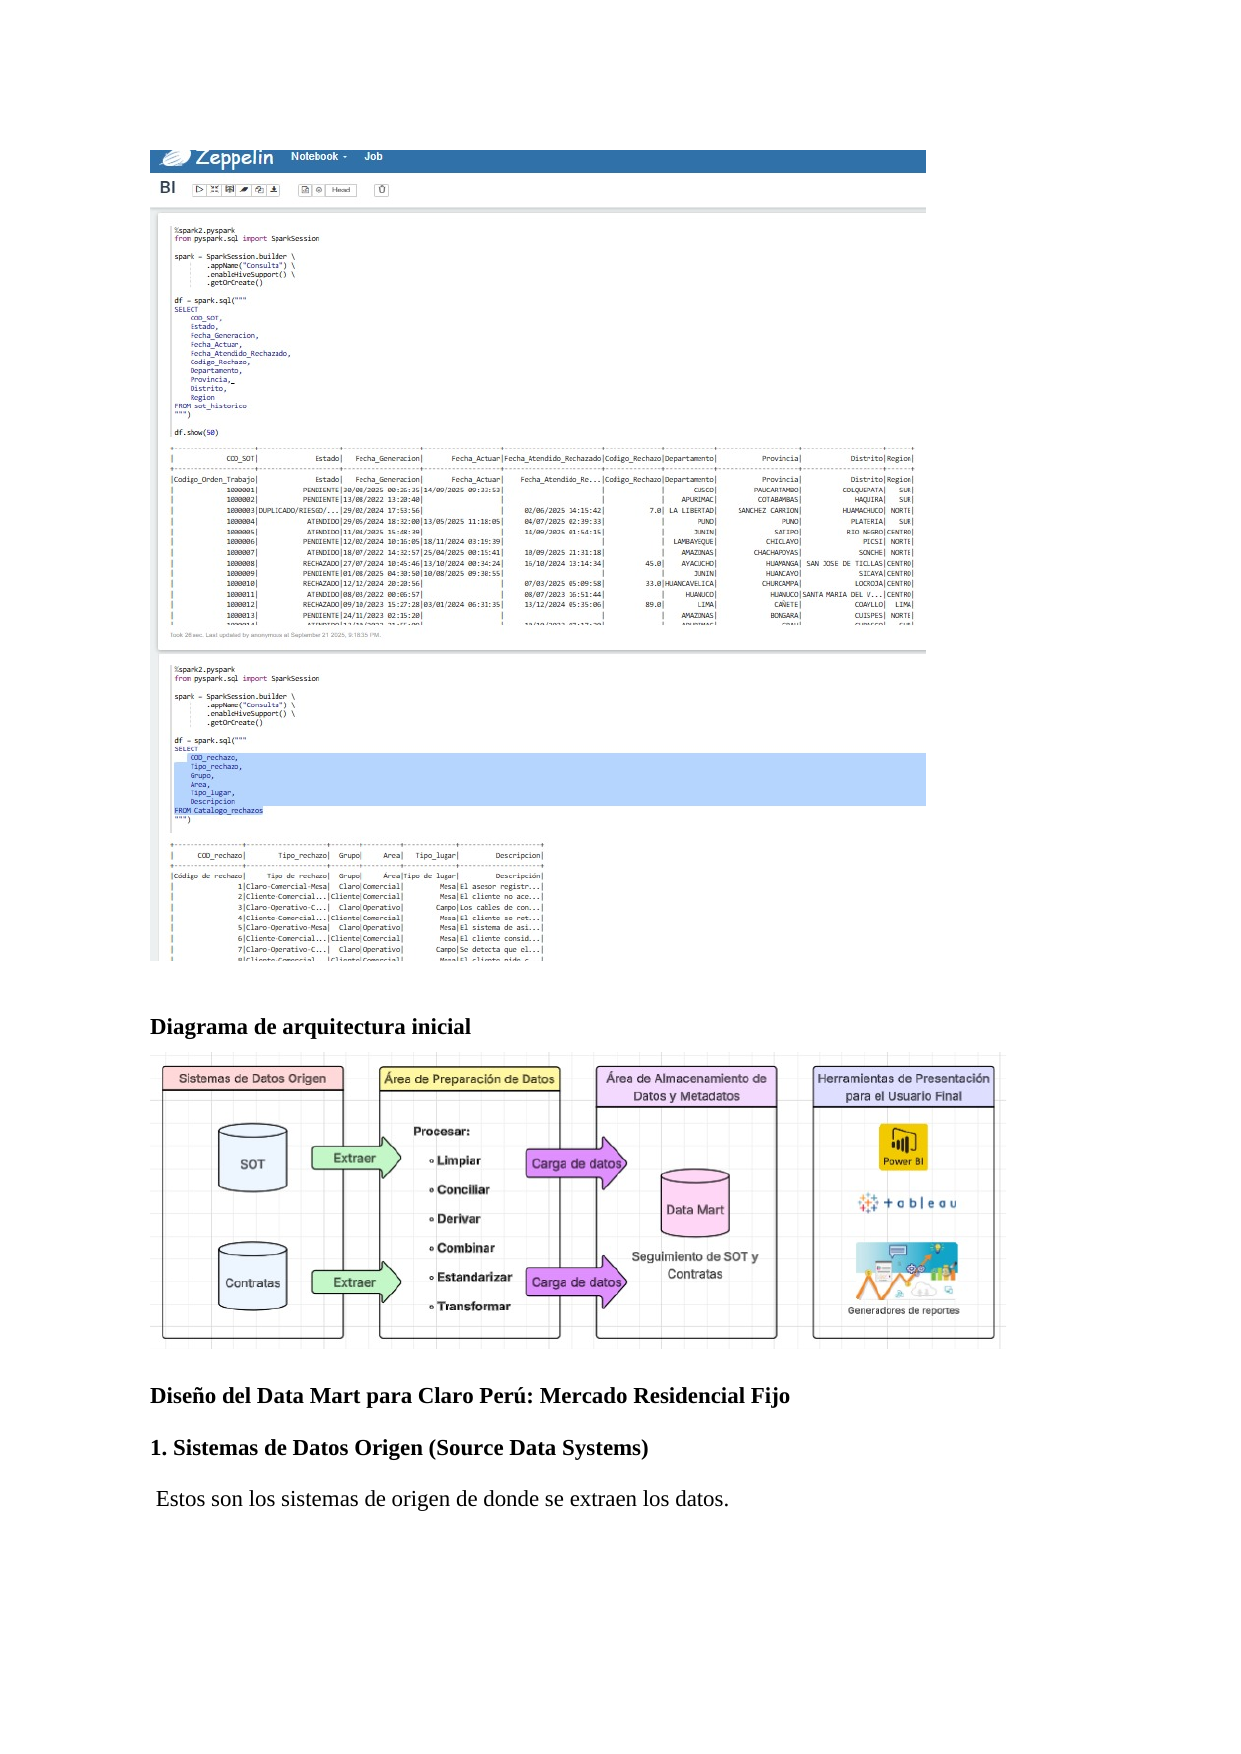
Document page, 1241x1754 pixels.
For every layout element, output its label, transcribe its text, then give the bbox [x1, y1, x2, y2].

picture [150, 150, 926, 961]
picture [150, 1052, 1007, 1349]
text 1. Sistemas de Datos Origen (Source Data Systems) [150, 1433, 1090, 1460]
text Estos son los sistemas de origen de donde se extraen los datos. [150, 1484, 1090, 1511]
text Diseño del Data Mart para Claro Perú: Mercado Residencial Fijo [150, 1382, 1090, 1409]
text Diagrama de arquitectura inicial [150, 1013, 1090, 1039]
